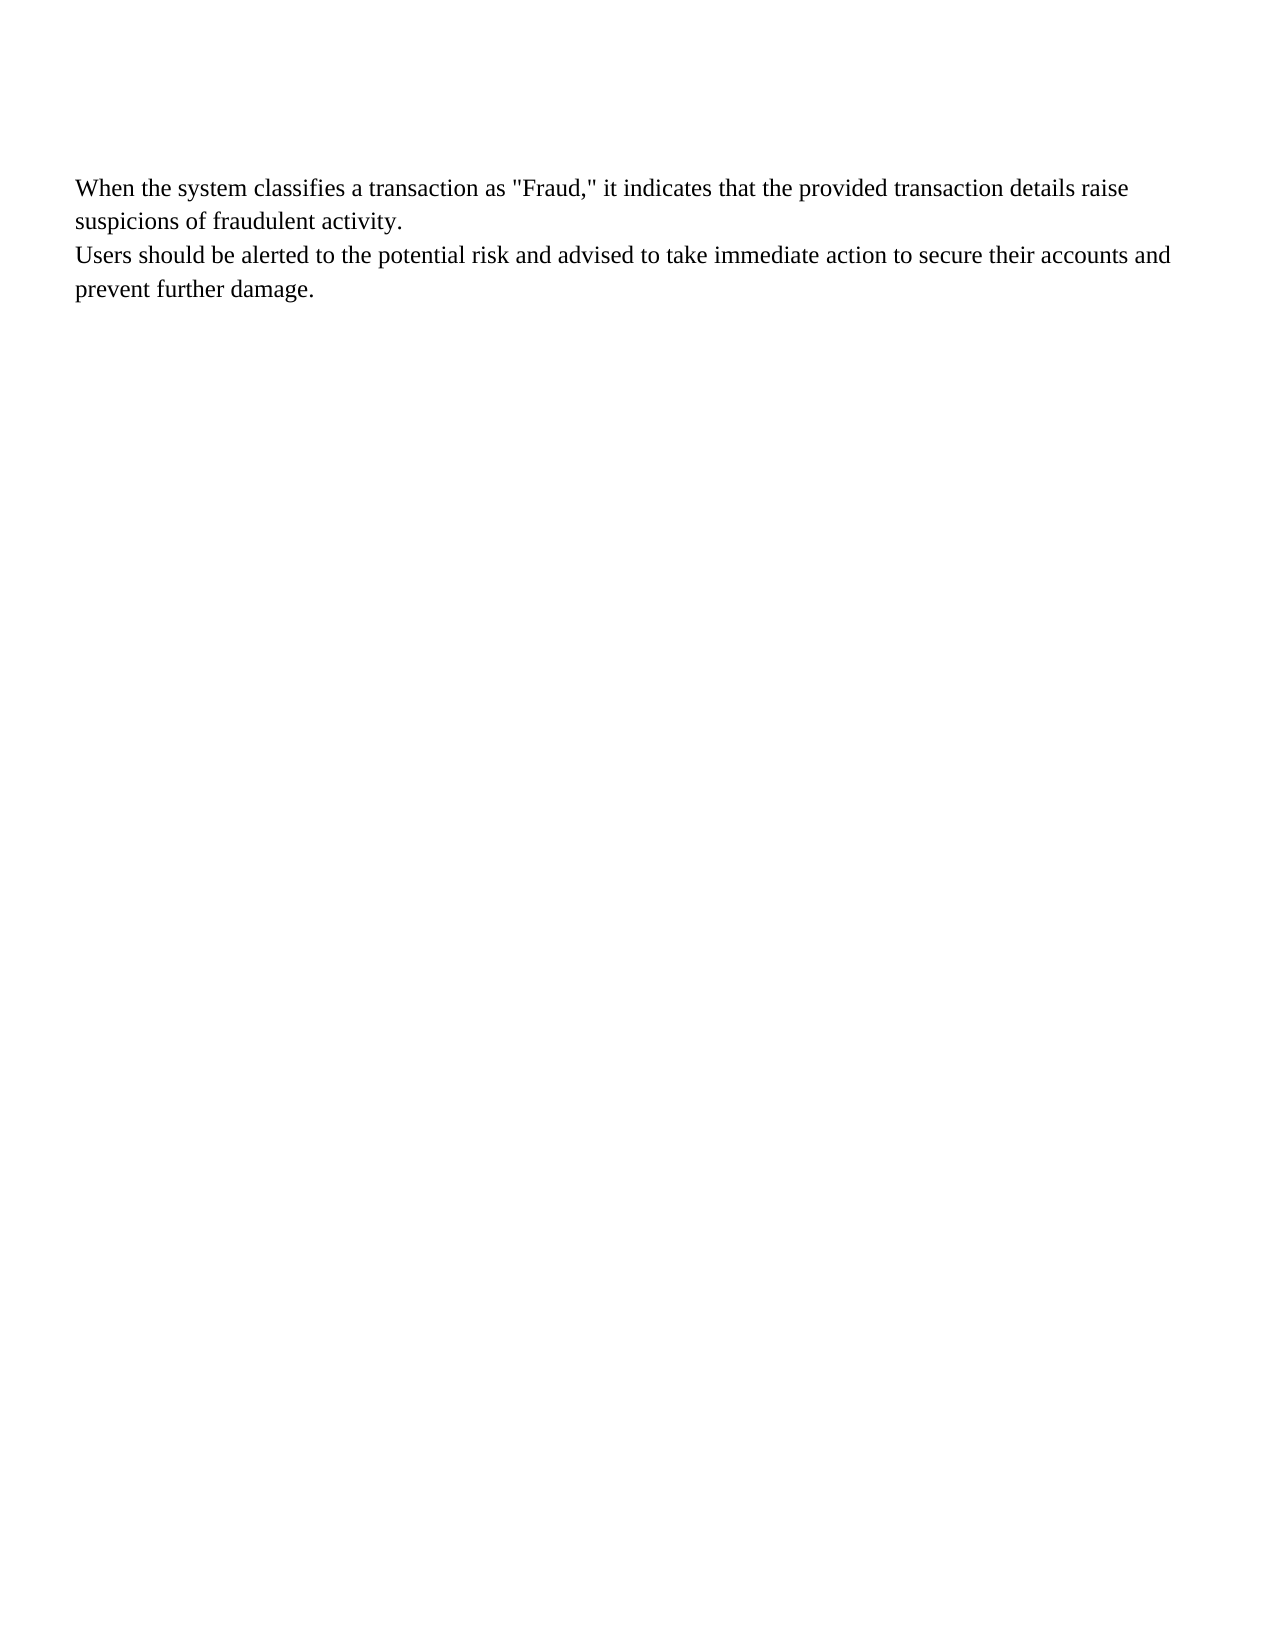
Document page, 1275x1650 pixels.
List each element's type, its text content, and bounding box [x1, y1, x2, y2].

text Users should be alerted to the potential risk and advised to take immediate action to secure their accounts and prevent further damage. [75, 240, 1197, 302]
text When the system classifies a transaction as "Fraud," it indicates that the provided transaction details raise suspicions of fraudulent activity. [75, 173, 1237, 235]
